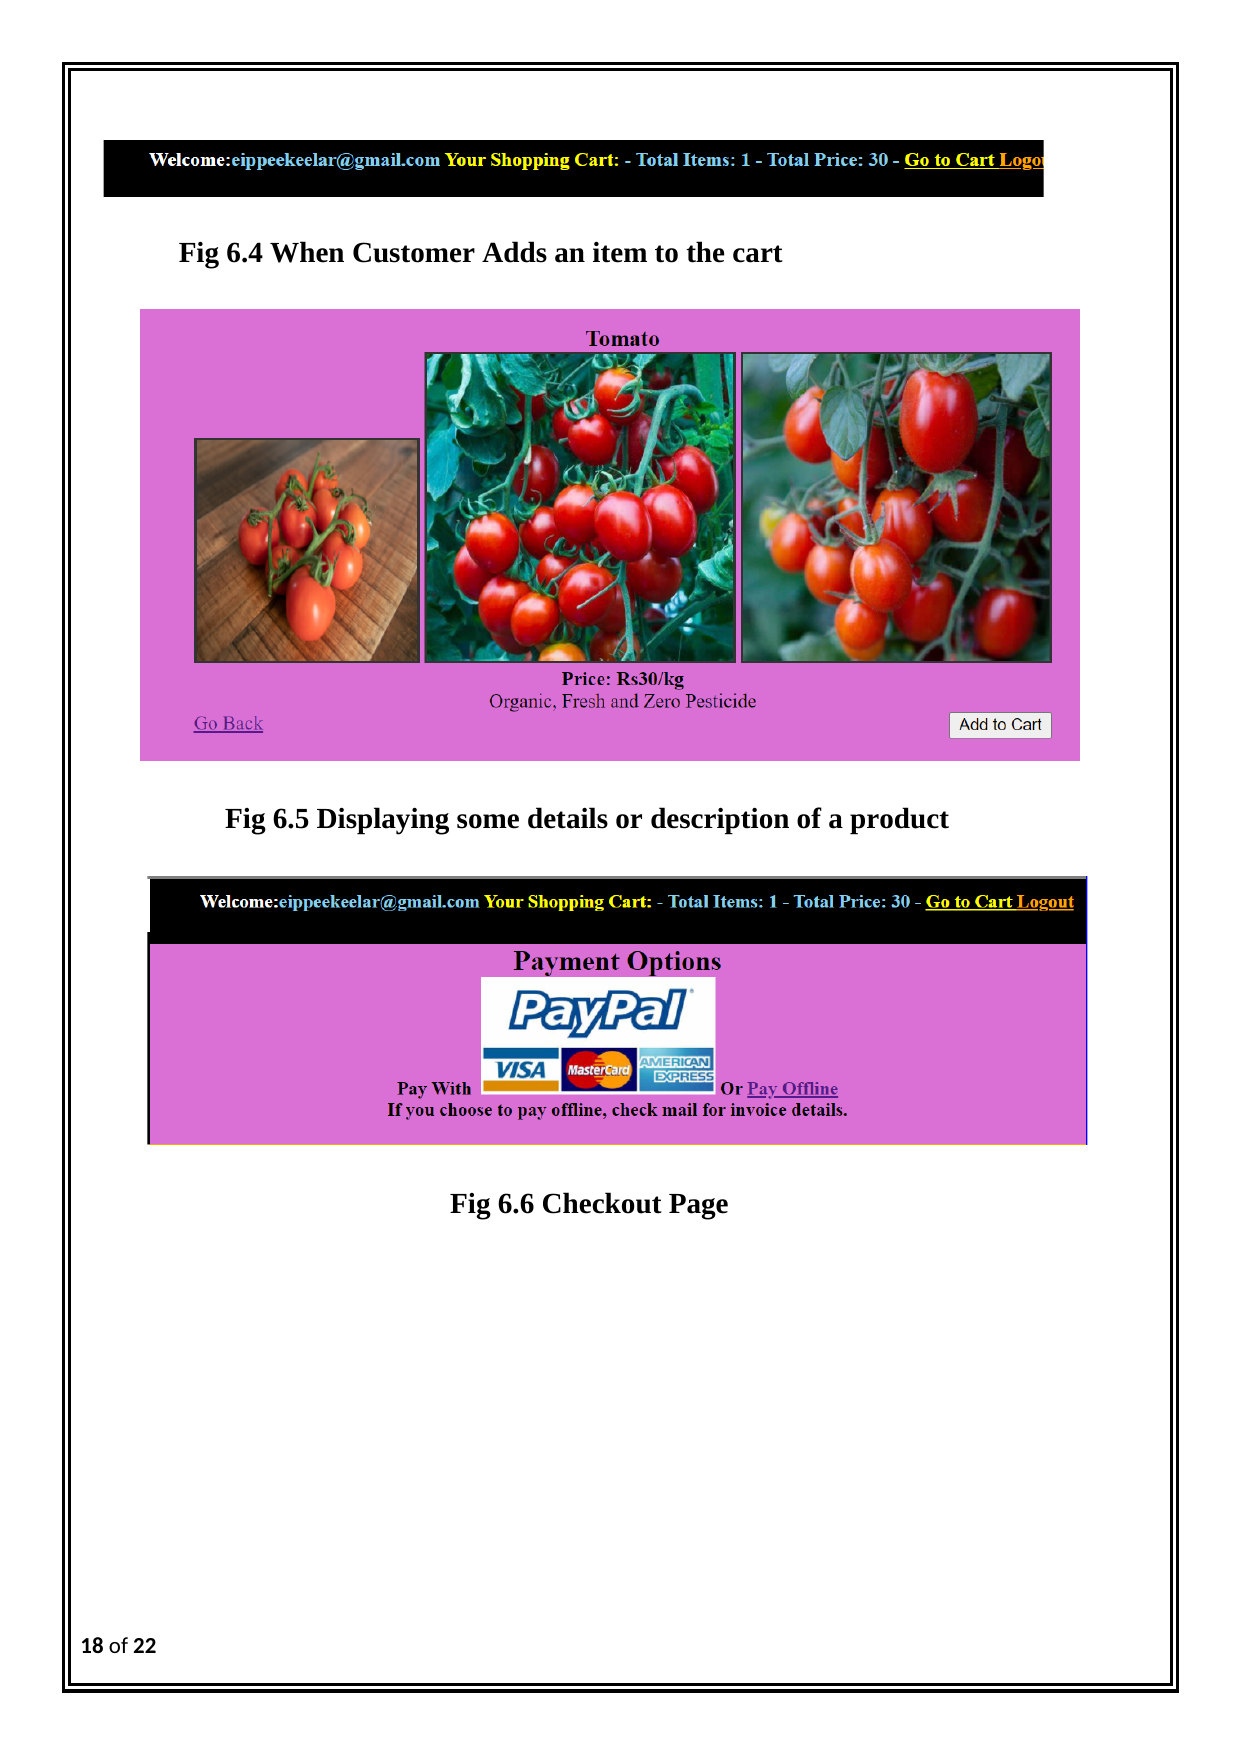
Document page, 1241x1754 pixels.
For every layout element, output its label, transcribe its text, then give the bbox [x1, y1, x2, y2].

text Fig 6.5 Displaying some details or description of a product [103, 802, 1136, 835]
text Fig 6.4 When Customer Adds an item to the cart [104, 235, 1136, 269]
picture [147, 876, 1088, 1145]
picture [103, 140, 1044, 197]
picture [140, 309, 1080, 761]
text Fig 6.6 Checkout Page [104, 1186, 1136, 1219]
